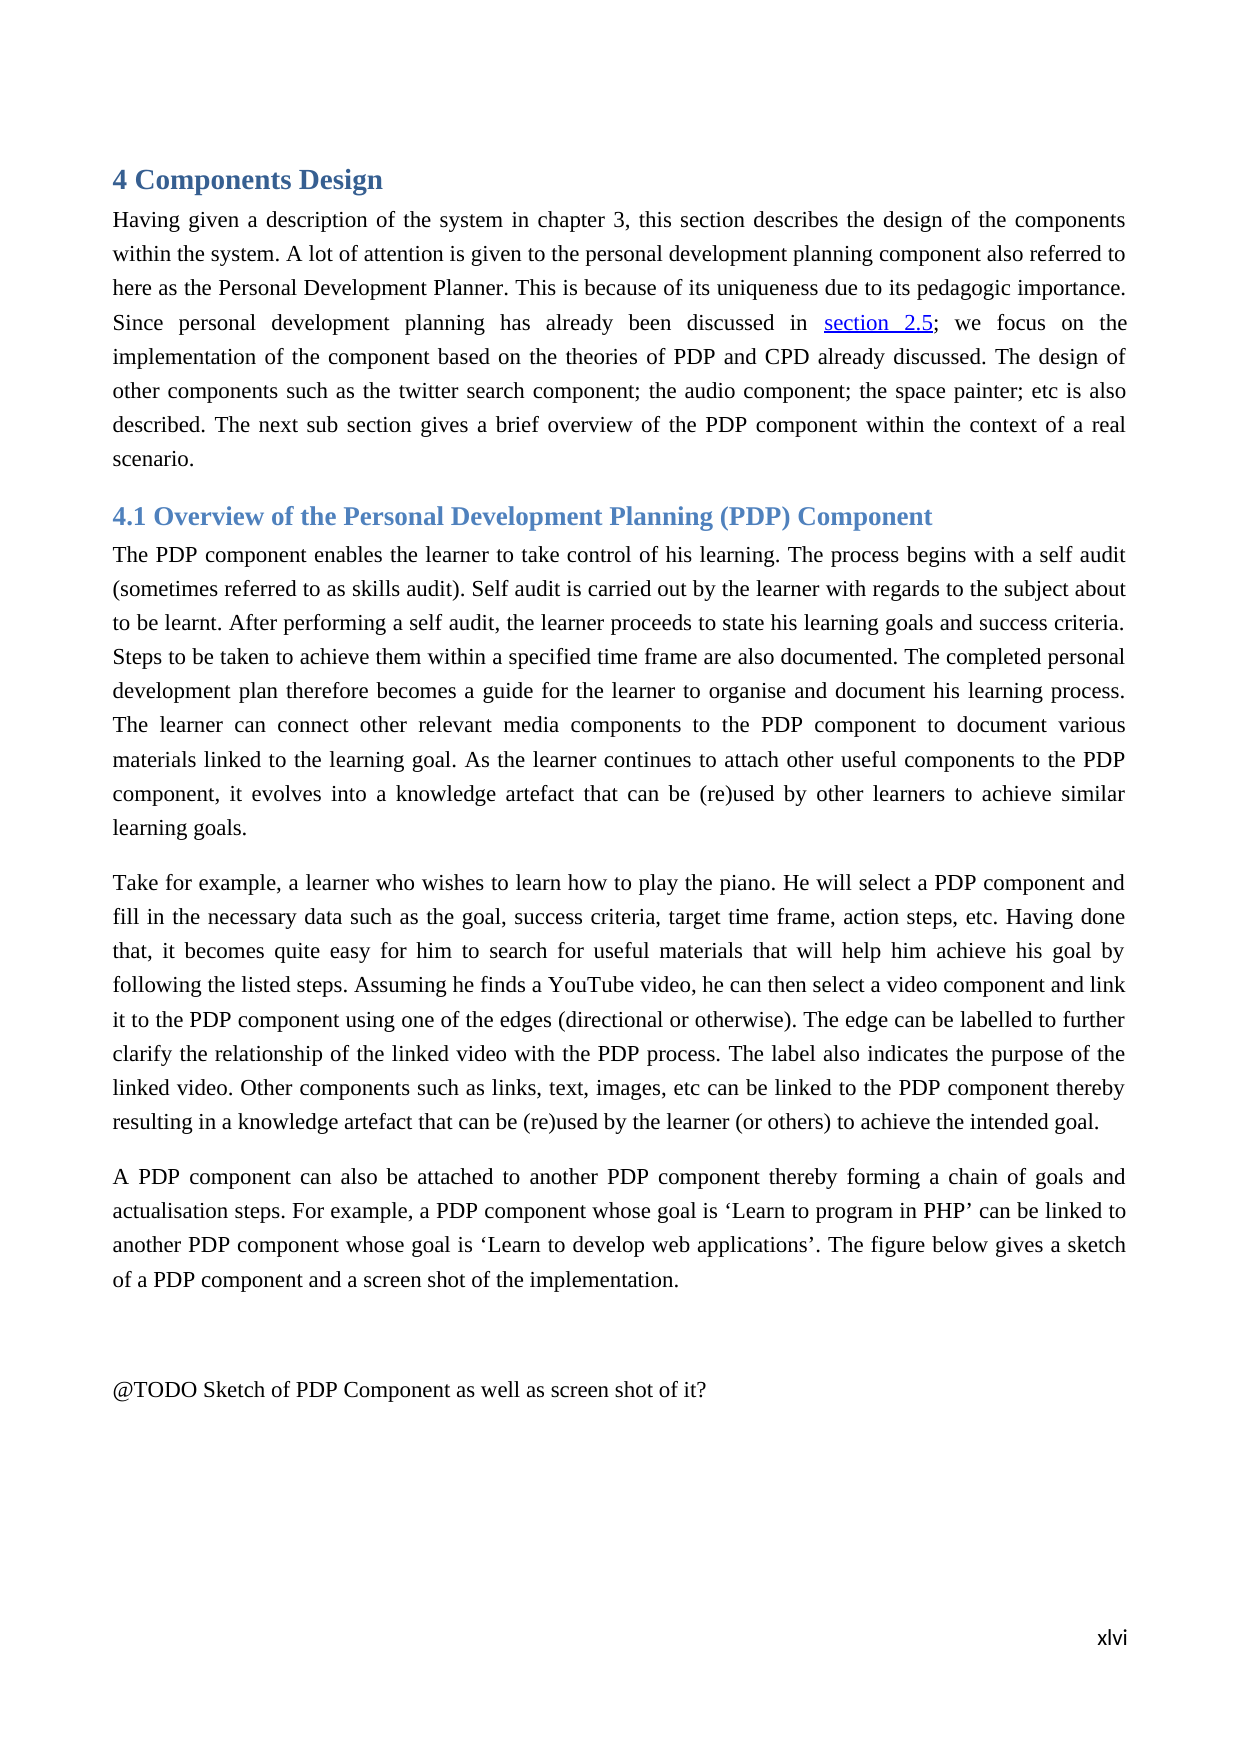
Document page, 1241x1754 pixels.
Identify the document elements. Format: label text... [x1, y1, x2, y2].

text The PDP component enables the learner to take control of his learning. The process begins with a self audit (sometimes referred to as skills audit). Self audit is carried out by the learner with regards to the subject about to be learnt. After performing a self audit, the learner proceeds to state his learning goals and success criteria. Steps to be taken to achieve them within a specified time frame are also documented. The completed personal development plan therefore becomes a guide for the learner to organise and document his learning process. The learner can connect other relevant media components to the PDP component to document various materials linked to the learning goal. As the learner continues to attach other useful components to the PDP component, it evolves into a knowledge artefact that can be (re)used by other learners to achieve similar learning goals. [112, 541, 1128, 840]
text Having given a description of the system in chapter 3, this section describes the design of the components within the system. A lot of attention is given to the personal development planning component also referred to here as the Personal Development Planner. This is because of its uniqueness due to its pedagogic importance. Since personal development planning has already been discussed in section 2.5; we focus on the implementation of the component based on the theories of PDP and CPD already discussed. The design of other components such as the twitter search component; the audio component; the space painter; etc is also described. The next sub section gives a brief overview of the PDP component within the context of a real scenario. [112, 206, 1128, 472]
subtitle 4 Components Design [112, 162, 1128, 196]
text Take for example, a learner who wishes to learn how to play the piano. He will select a PDP component and fill in the necessary data such as the goal, success criteria, target time frame, action steps, etc. Having done that, it becomes quite easy for him to search for useful materials that will help him achieve his goal by following the listed steps. Assuming he finds a YouTube video, he can then select a video component and link it to the PDP component using one of the edges (directional or otherwise). The edge can be labelled to further clarify the relationship of the linked video with the PDP process. The label also indicates the purpose of the linked video. Other components such as links, text, images, etc can be linked to the PDP component thereby resulting in a knowledge artefact that can be (re)used by the learner (or others) to achieve the intended goal. [112, 869, 1128, 1134]
text A PDP component can also be attached to another PDP component thereby forming a chain of goals and actualisation steps. For example, a PDP component whose goal is ‘Learn to program in PHP’ can be linked to another PDP component whose goal is ‘Learn to develop web applications’. The figure below gives a sketch of a PDP component and a screen shot of the implementation. [112, 1163, 1128, 1292]
text @TODO Sketch of PDP Component as well as screen shot of it? [112, 1376, 1128, 1402]
subtitle 4.1 Overview of the Personal Development Planning (PDP) Component [112, 500, 1128, 531]
